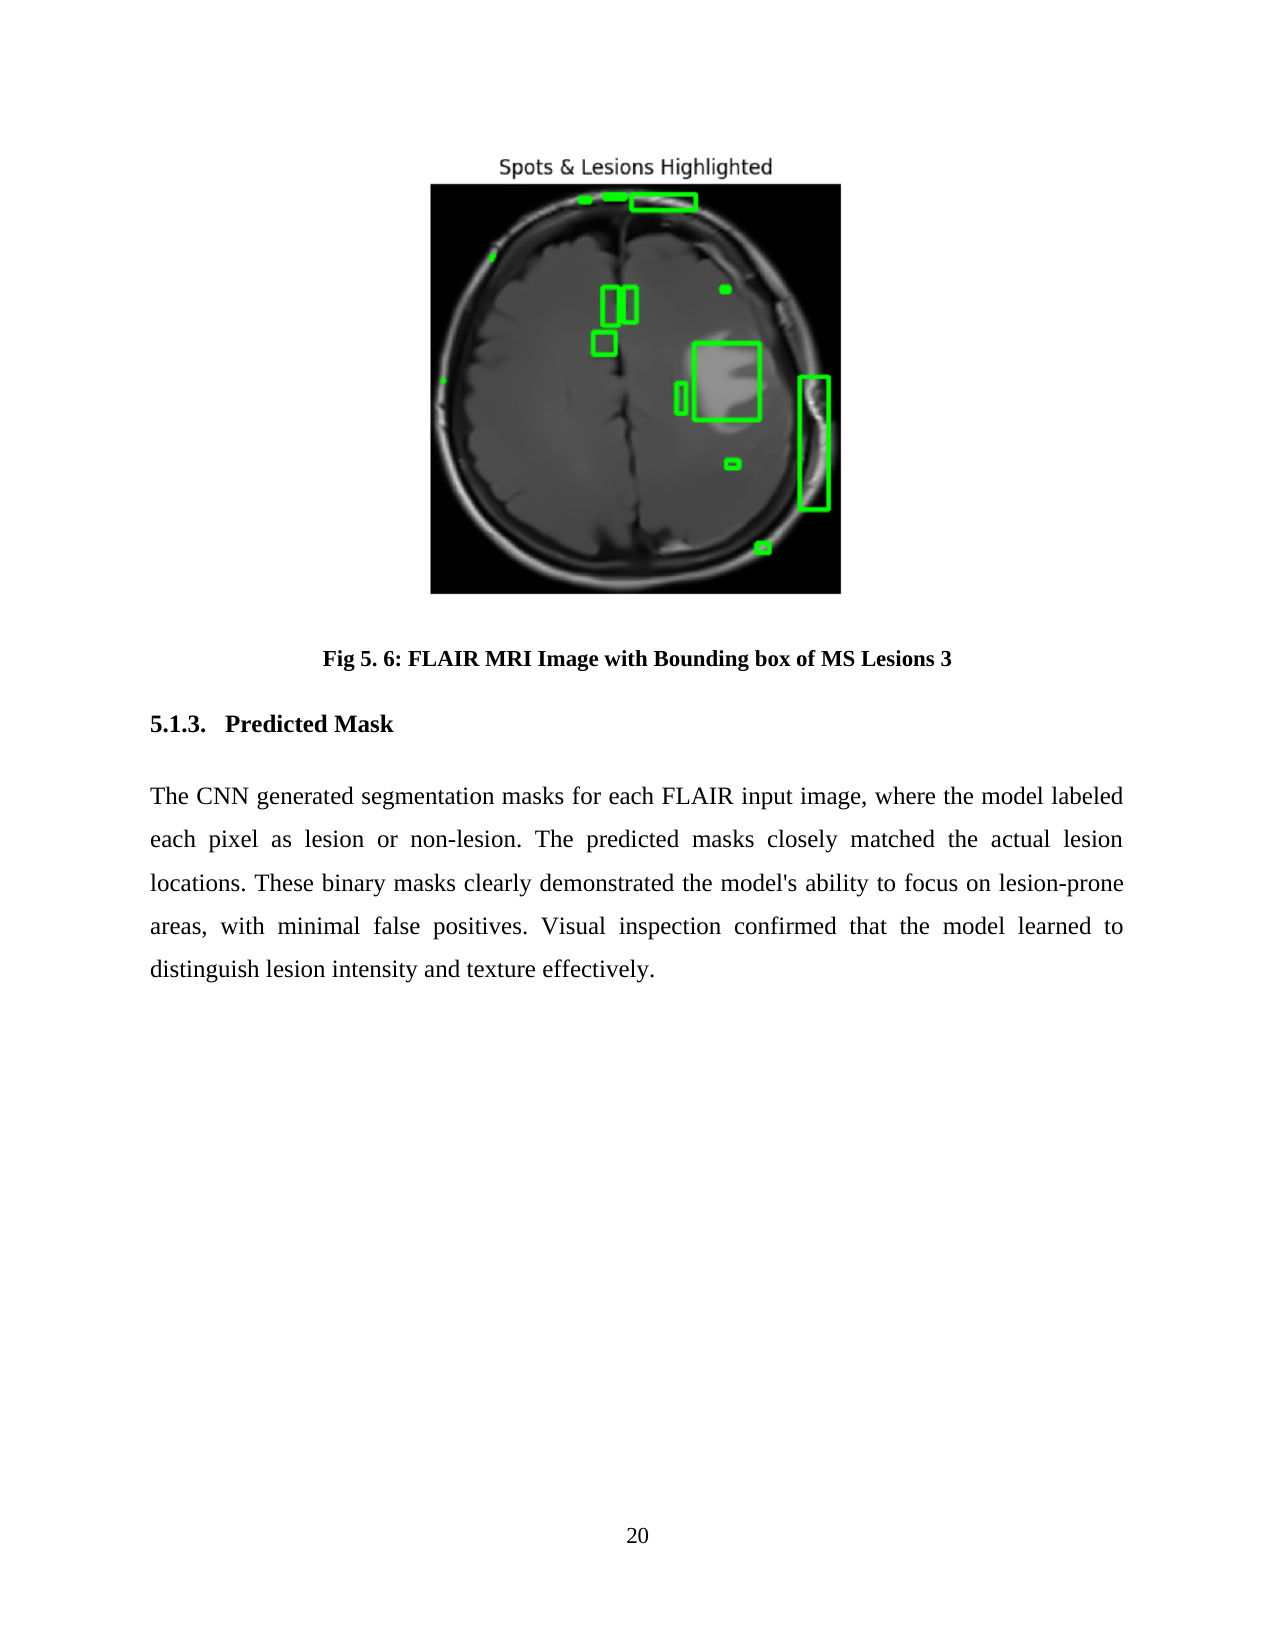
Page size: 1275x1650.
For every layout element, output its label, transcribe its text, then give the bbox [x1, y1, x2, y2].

text Fig 5. 6: FLAIR MRI Image with Bounding box of MS Lesions 3 [150, 645, 1125, 672]
picture [420, 150, 855, 602]
text The CNN generated segmentation masks for each FLAIR input image, where the model labeled each pixel as lesion or non-lesion. The predicted masks closely matched the actual lesion locations. These binary masks clearly demonstrated the model's ability to focus on lesion-prone areas, with minimal false positives. Visual inspection confirmed that the model learned to distinguish lesion intensity and texture effectively. [150, 781, 1125, 983]
subtitle Predicted Mask [150, 709, 1125, 738]
